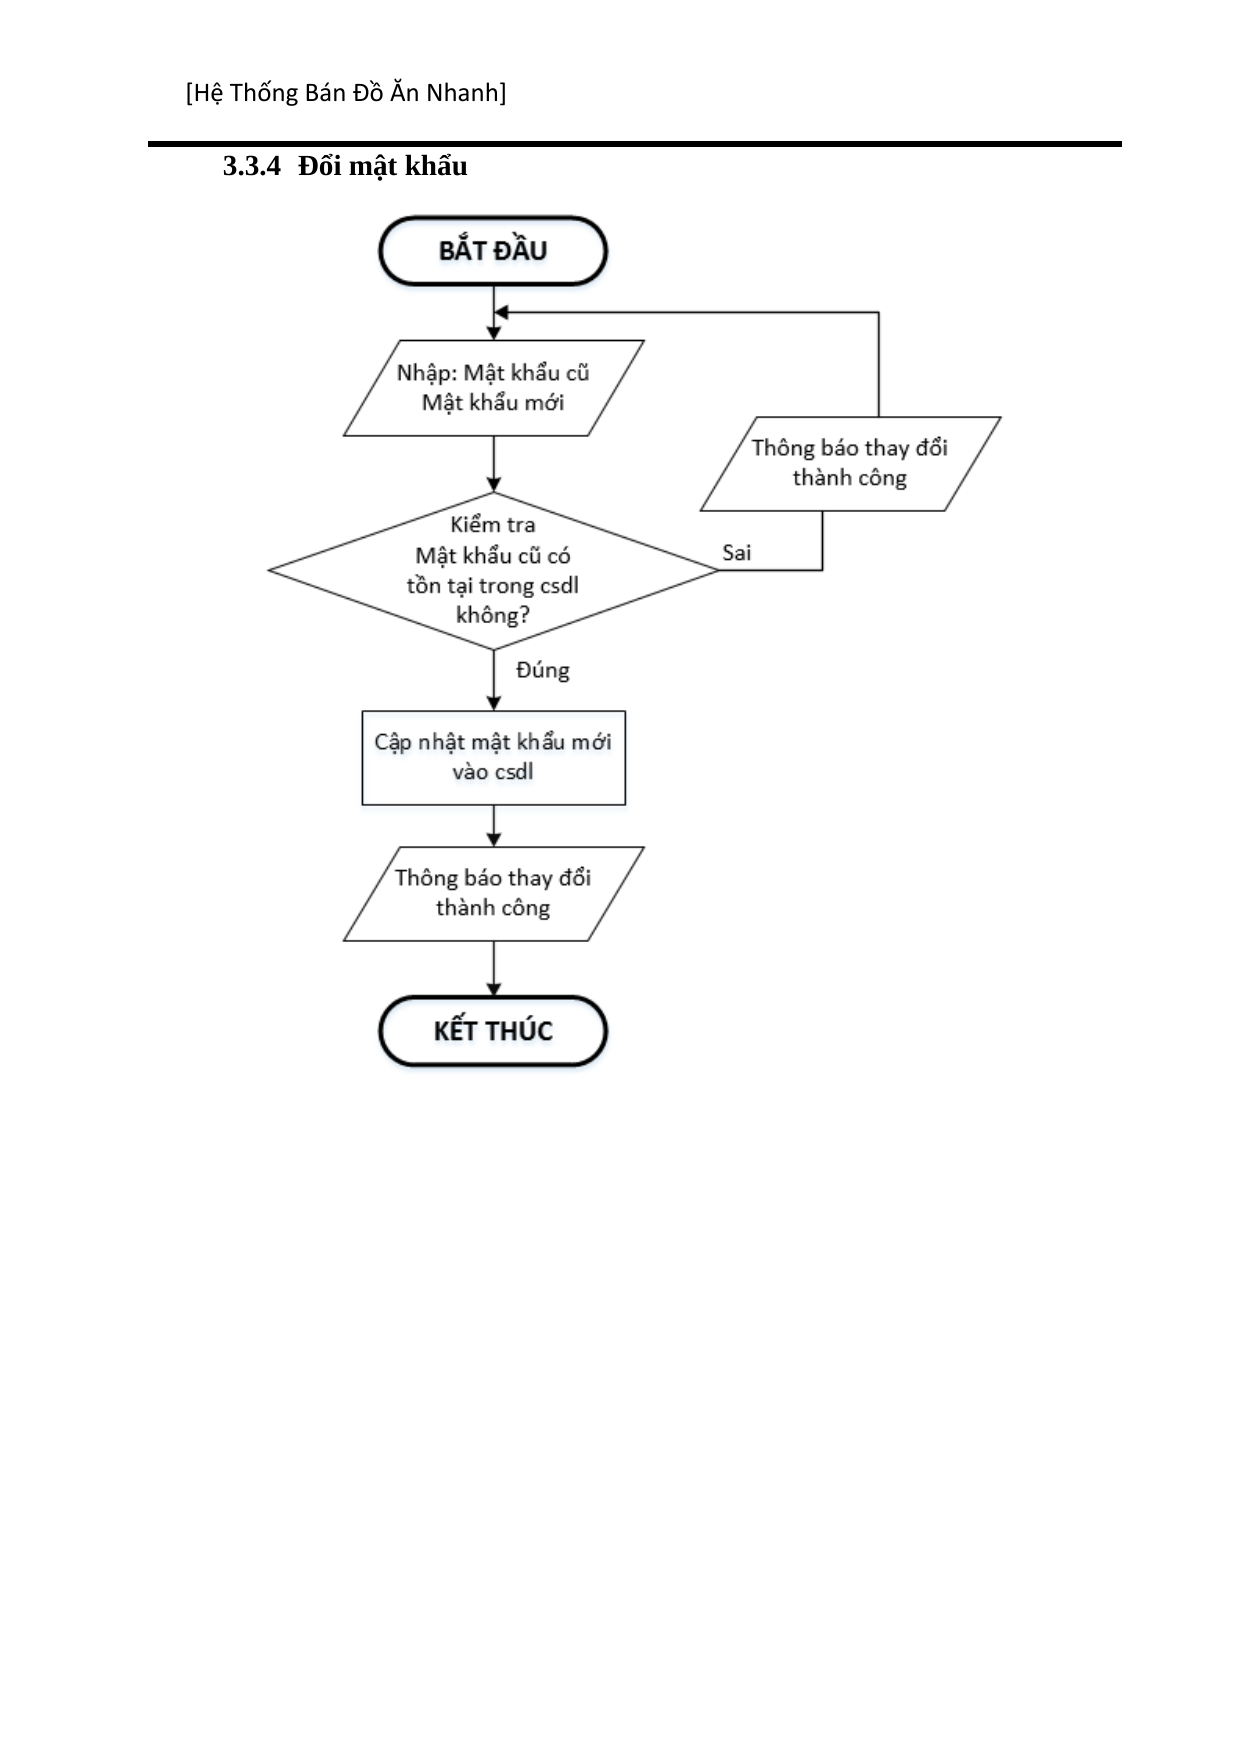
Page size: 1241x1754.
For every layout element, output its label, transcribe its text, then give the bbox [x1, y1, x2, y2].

picture [243, 193, 1027, 1089]
subtitle Đổi mật khẩu [223, 148, 1122, 181]
